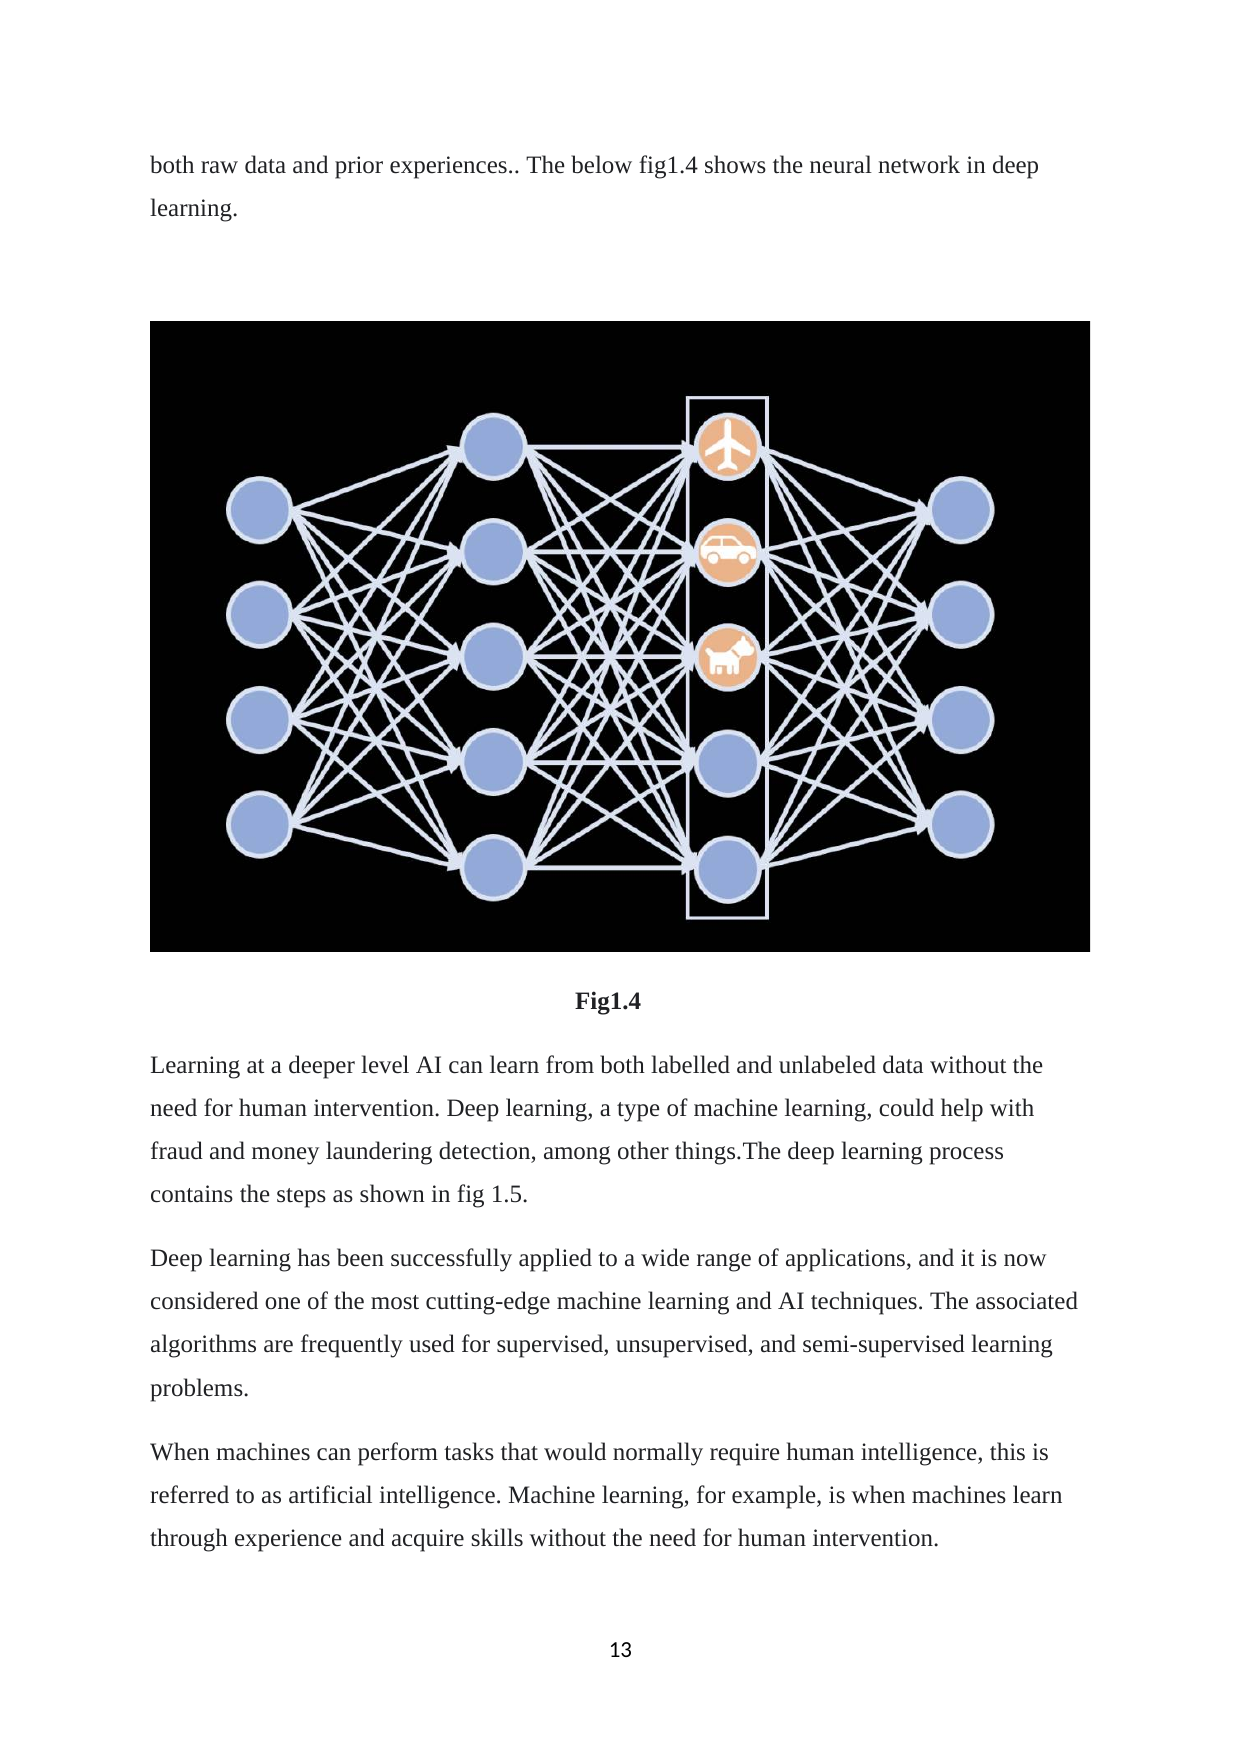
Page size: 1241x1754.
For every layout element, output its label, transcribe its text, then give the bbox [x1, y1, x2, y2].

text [150, 150, 1090, 222]
text When machines can perform tasks that would normally require human intelligence, this is referred to as artificial intelligence. Machine learning, for example, is when machines learn through experience and acquire skills without the need for human intervention. [150, 1437, 1090, 1552]
text Learning at a deeper level AI can learn from both labelled and unlabeled data without the need for human intervention. Deep learning, a type of machine learning, could help with fraud and money laundering detection, among other things.The deep learning process contains the steps as shown in fig 1.5. [150, 1050, 1090, 1208]
picture [150, 321, 1091, 952]
text Fig1.4 [150, 986, 1090, 1015]
text Deep learning has been successfully applied to a wide range of applications, and it is now considered one of the most cutting-edge machine learning and AI techniques. The associated algorithms are frequently used for supervised, unsupervised, and semi-supervised learning problems. [150, 1243, 1090, 1401]
